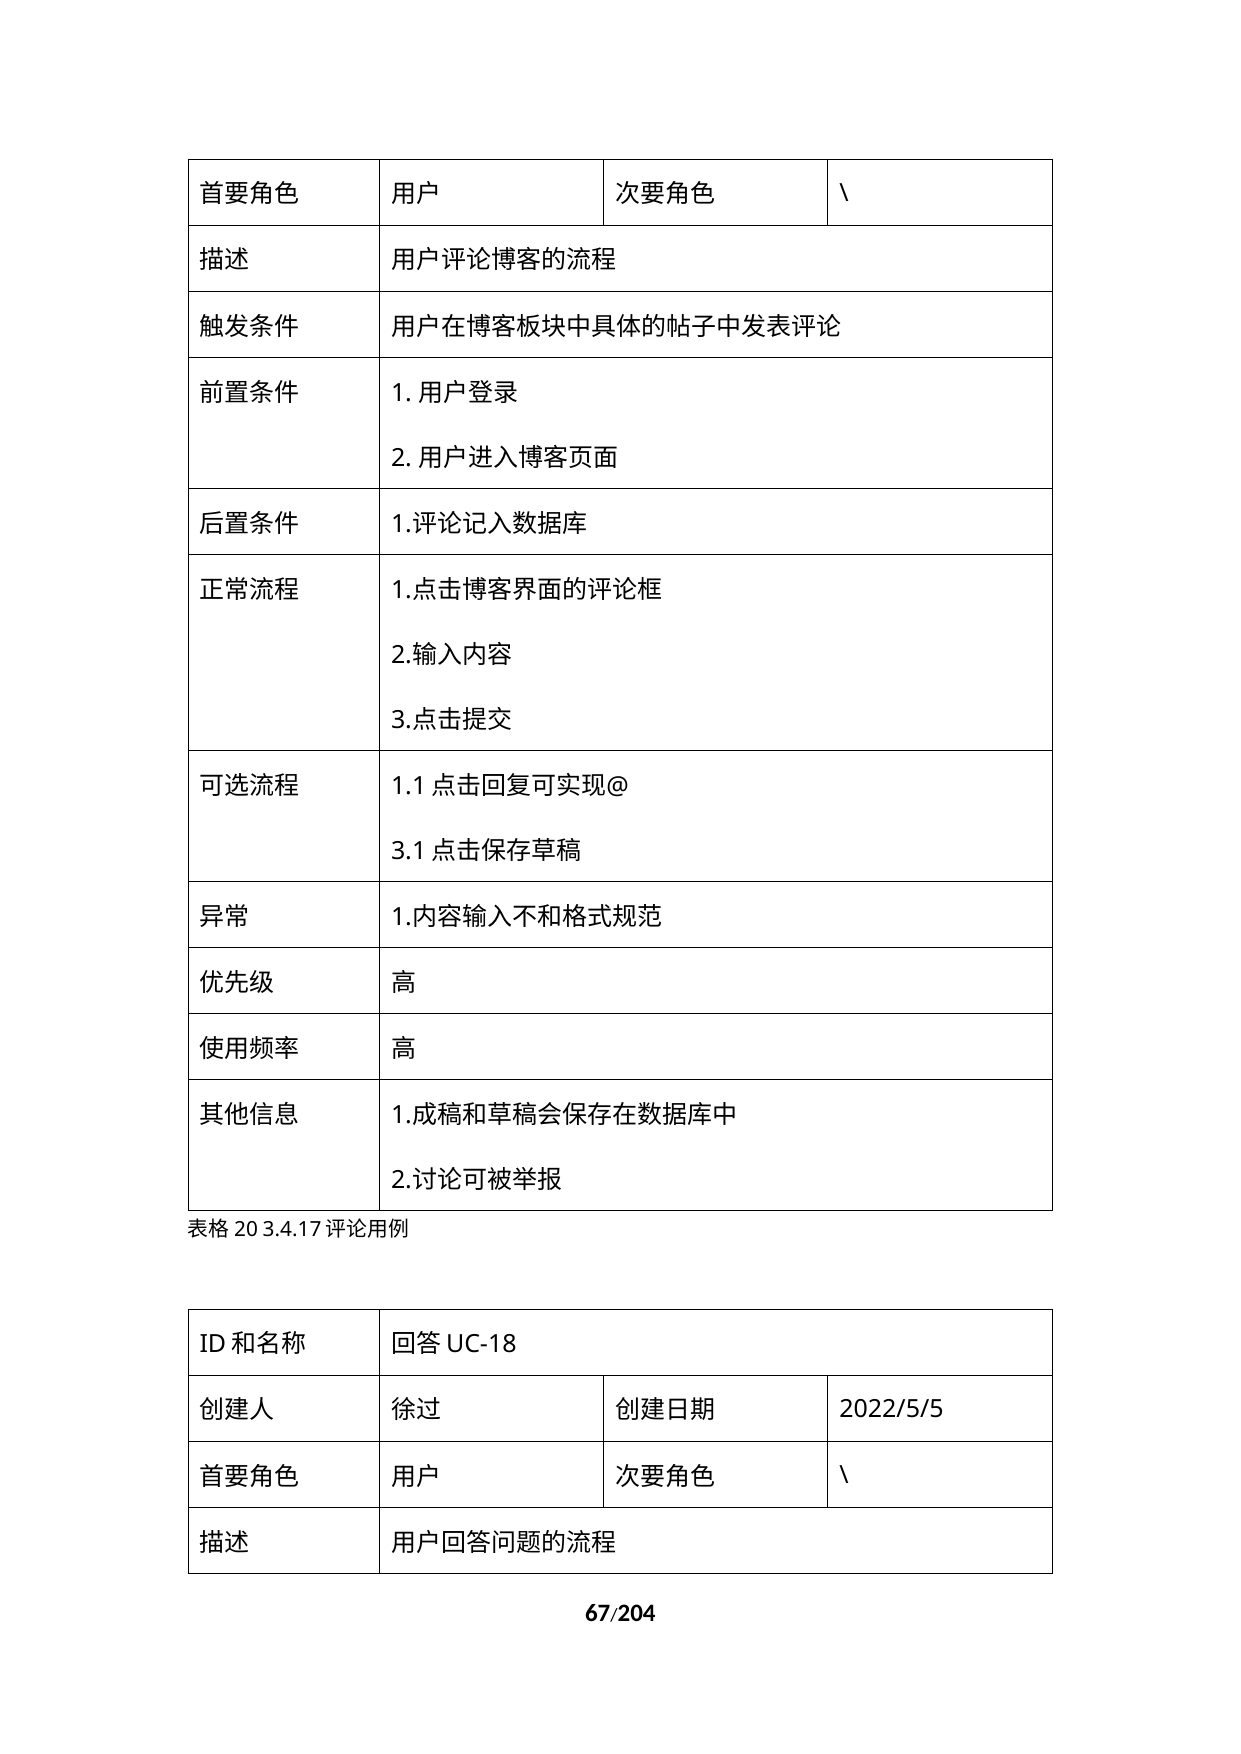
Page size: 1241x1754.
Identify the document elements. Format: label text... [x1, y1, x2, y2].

table_cell 次要角色 [604, 160, 827, 224]
table_cell 描述 [189, 226, 379, 291]
table_cell 后置条件 [189, 489, 379, 554]
table_cell 创建日期 [604, 1376, 827, 1441]
table_cell 使用频率 [189, 1014, 379, 1079]
table_cell 用户回答问题的流程 [380, 1508, 1052, 1573]
table_cell 1.1点击回复可实现@ 3.1点击保存草稿 [380, 751, 1052, 881]
table_cell 可选流程 [189, 751, 379, 881]
table_cell 异常 [189, 882, 379, 947]
table_header 回答UC-18 [380, 1310, 1052, 1374]
table_cell 优先级 [189, 948, 379, 1013]
table_cell \ [828, 1442, 1052, 1507]
table_cell 高 [380, 1014, 1052, 1079]
table_cell 首要角色 [189, 160, 379, 224]
table_cell 用户 [380, 160, 603, 224]
table_cell 1. 用户登录 2. 用户进入博客页面 [380, 358, 1052, 488]
table_cell 首要角色 [189, 1442, 379, 1507]
table_cell 1.点击博客界面的评论框 2.输入内容 3.点击提交 [380, 555, 1052, 750]
table_cell 徐过 [380, 1376, 603, 1441]
table_cell 次要角色 [604, 1442, 827, 1507]
table_cell 描述 [189, 1508, 379, 1573]
table_cell 正常流程 [189, 555, 379, 750]
table_cell 2022/5/5 [828, 1376, 1052, 1441]
table_cell 触发条件 [189, 292, 379, 357]
table_cell 用户在博客板块中具体的帖子中发表评论 [380, 292, 1052, 357]
table_header ID和名称 [189, 1310, 379, 1374]
table_cell 1.评论记入数据库 [380, 489, 1052, 554]
table_cell 用户 [380, 1442, 603, 1507]
table_cell 其他信息 [189, 1080, 379, 1210]
text 表格 20 3.4.17评论用例 [187, 1211, 1053, 1243]
table_cell 用户评论博客的流程 [380, 226, 1052, 291]
table_cell 1.成稿和草稿会保存在数据库中 2.讨论可被举报 [380, 1080, 1052, 1210]
table_cell \ [828, 160, 1052, 224]
table_cell 前置条件 [189, 358, 379, 488]
table_cell 创建人 [189, 1376, 379, 1441]
table_cell 1.内容输入不和格式规范 [380, 882, 1052, 947]
table_cell 高 [380, 948, 1052, 1013]
